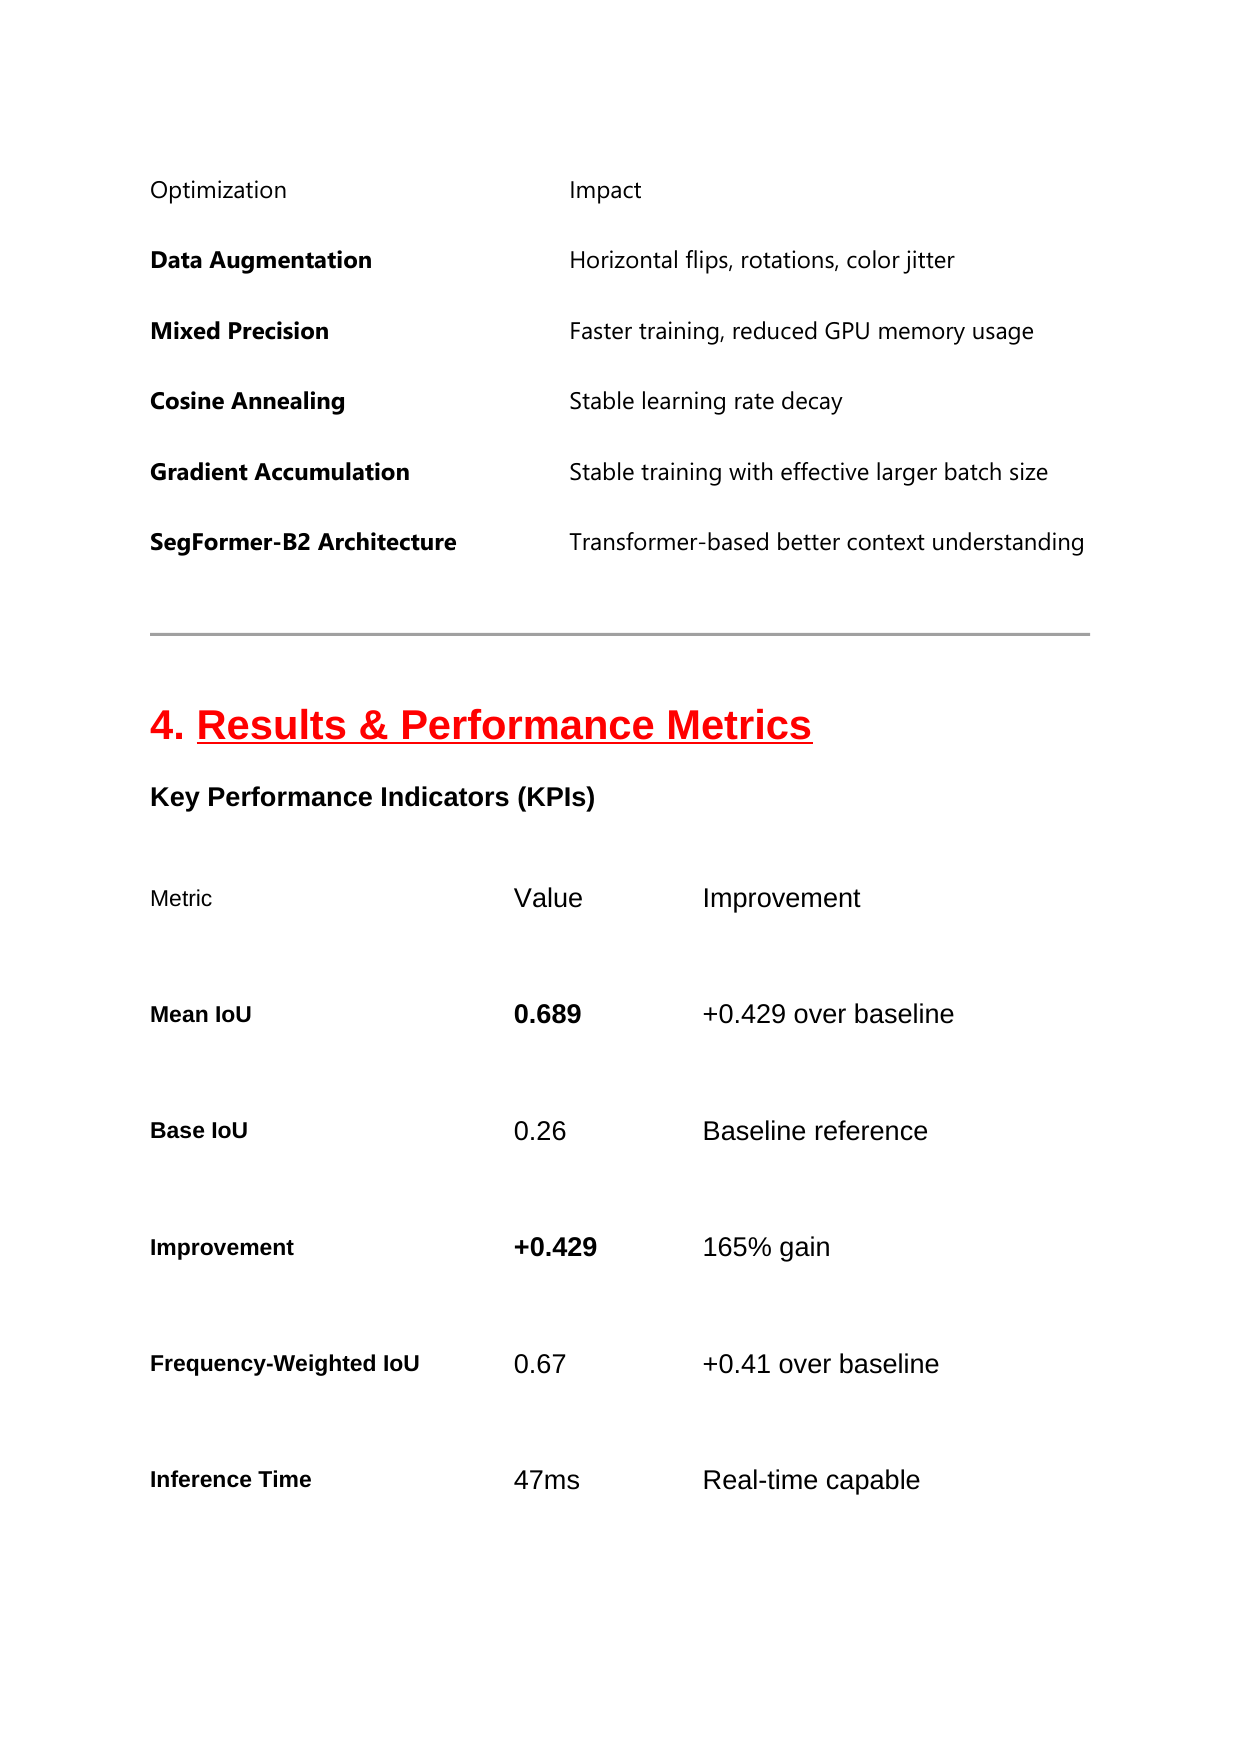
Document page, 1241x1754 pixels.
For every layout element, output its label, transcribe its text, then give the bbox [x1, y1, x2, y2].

table_cell Cosine Annealing [150, 361, 544, 431]
table_cell 0.689 [489, 958, 677, 1074]
table_cell +0.429 over baseline [678, 958, 1124, 1074]
table_cell Gradient Accumulation [150, 431, 544, 502]
table_cell Data Augmentation [150, 220, 544, 291]
table_cell SegFormer-B2 Architecture [150, 502, 544, 572]
table_cell Stable learning rate decay [544, 361, 1240, 431]
table_cell 0.26 [489, 1074, 677, 1191]
table_cell Faster training, reduced GPU memory usage [544, 291, 1240, 361]
table_header Optimization [150, 150, 544, 220]
table_cell Mean IoU [150, 958, 489, 1074]
subtitle 4. Results & Performance Metrics [150, 701, 1090, 748]
table_cell Mixed Precision [150, 291, 544, 361]
table_cell Stable training with effective larger batch size [544, 431, 1240, 502]
table_cell Inference Time [150, 1423, 489, 1540]
table_cell +0.41 over baseline [678, 1307, 1124, 1423]
table_cell Real-time capable [678, 1423, 1124, 1540]
table_cell 47ms [489, 1423, 677, 1540]
text Key Performance Indicators (KPIs) [150, 781, 1090, 812]
table_cell Frequency-Weighted IoU [150, 1307, 489, 1423]
table_cell Transformer-based better context understanding [544, 502, 1240, 572]
table_header Impact [544, 150, 1240, 220]
table_header Value [489, 842, 677, 958]
table_cell Horizontal flips, rotations, color jitter [544, 220, 1240, 291]
table_cell 165% gain [678, 1191, 1124, 1307]
table_cell Base IoU [150, 1074, 489, 1191]
table_header Metric [150, 842, 489, 958]
table_header Improvement [678, 842, 1124, 958]
table_cell +0.429 [489, 1191, 677, 1307]
table_cell Improvement [150, 1191, 489, 1307]
table_cell Baseline reference [678, 1074, 1124, 1191]
table_cell 0.67 [489, 1307, 677, 1423]
